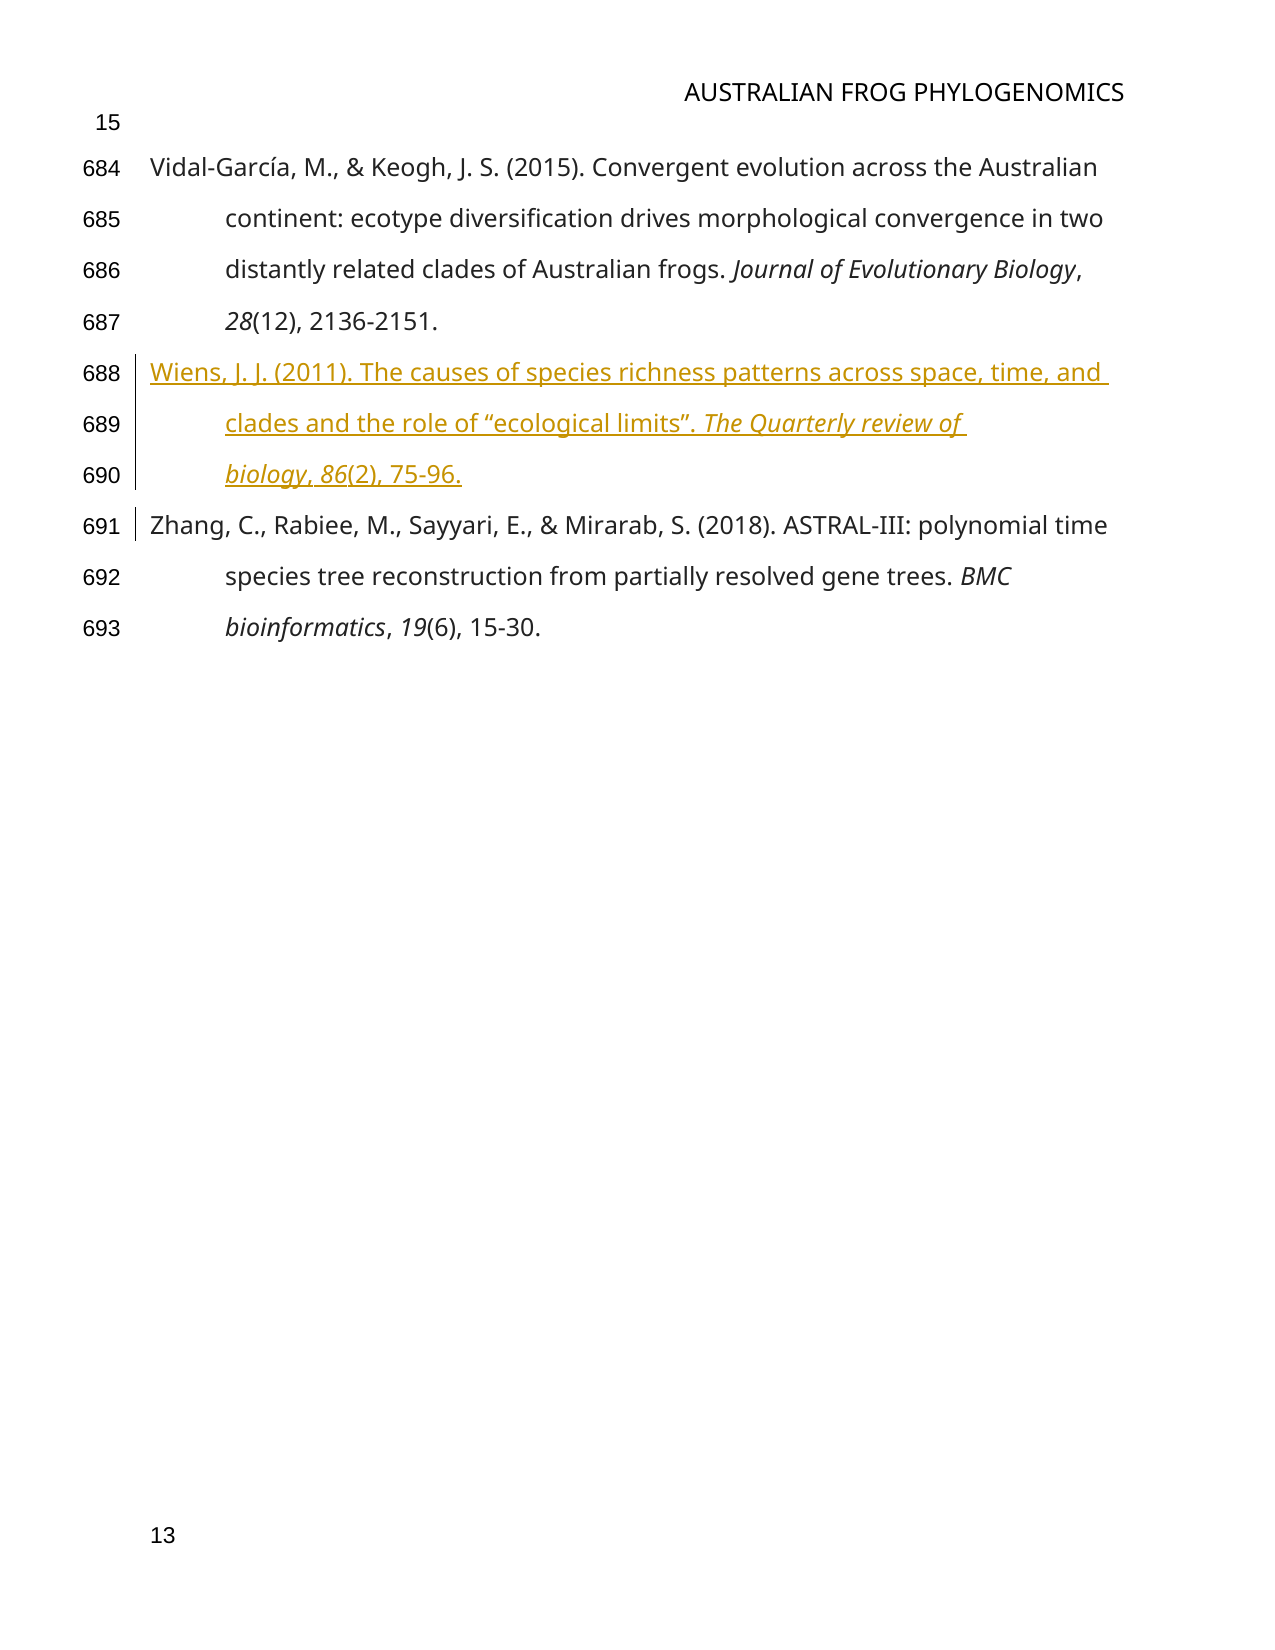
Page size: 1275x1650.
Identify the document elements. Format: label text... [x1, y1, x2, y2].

text Zhang, C., Rabiee, M., Sayyari, E., & Mirarab, S. (2018). ASTRAL-III: polynomial time species tree reconstruction from partially resolved gene trees. BMC bioinformatics, 19(6), 15-30. [150, 507, 1125, 643]
text Vidal-García, M., & Keogh, J. S. (2015). Convergent evolution across the Australian continent: ecotype diversification drives morphological convergence in two distantly related clades of Australian frogs. Journal of Evolutionary Biology, 28(12), 2136-2151. [150, 150, 1125, 337]
